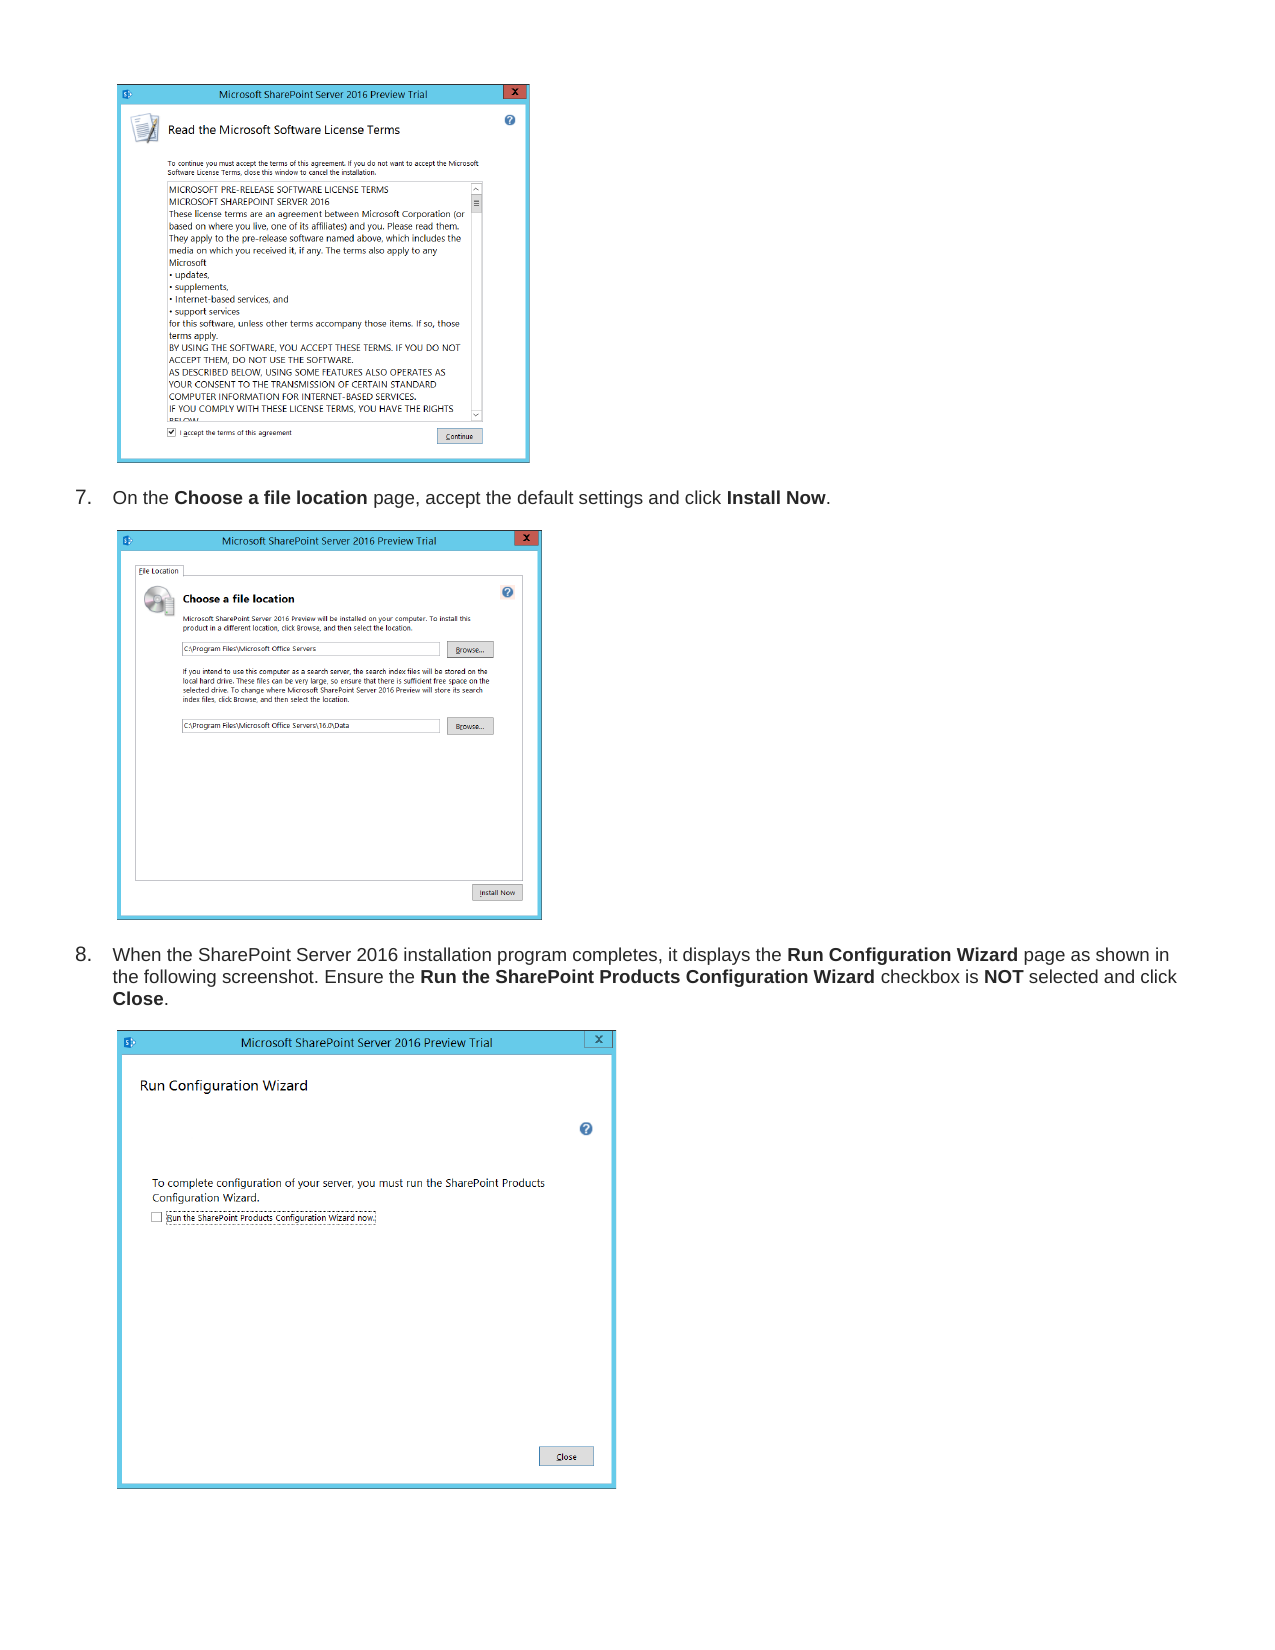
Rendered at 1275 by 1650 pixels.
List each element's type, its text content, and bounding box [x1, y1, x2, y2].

text On the Choose a file location page, accept the default settings and click Install Now. [75, 484, 1200, 508]
text When the SharePoint Server 2016 installation program completes, it displays the Run Configuration Wizard page as shown in the following screenshot. Ensure the Run the SharePoint Products Configuration Wizard checkbox is NOT selected and click Close. [75, 942, 1200, 1009]
picture [117, 530, 542, 920]
picture [117, 84, 530, 463]
picture [117, 1030, 617, 1489]
